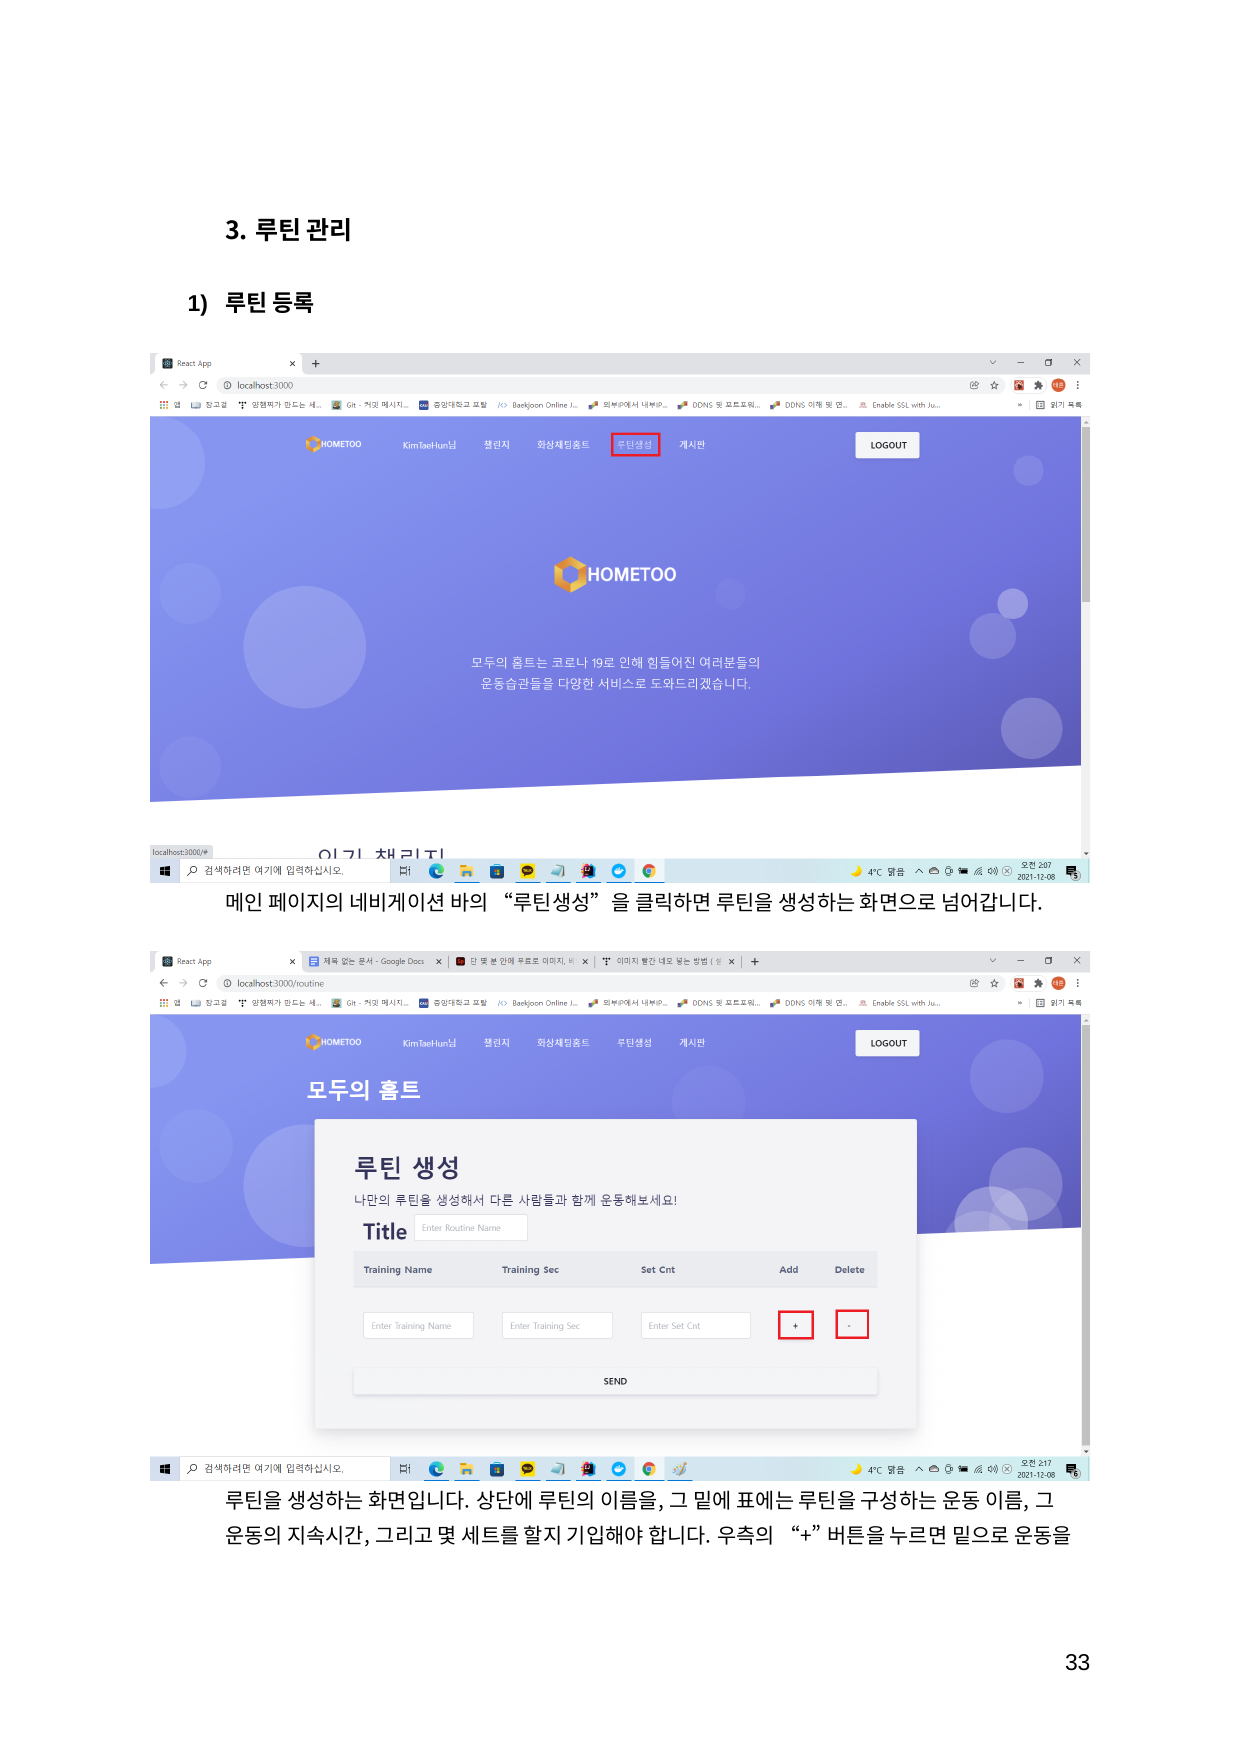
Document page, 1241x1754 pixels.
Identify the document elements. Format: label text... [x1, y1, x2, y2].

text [225, 1484, 1090, 1549]
picture [150, 353, 1091, 883]
text 3. 루틴 관리 [150, 210, 1090, 247]
list 루틴 등록 [187, 285, 1090, 318]
picture [150, 951, 1091, 1481]
text 메인 페이지의 네비게이션 바의 “루틴생성”을 클릭하면 루틴을 생성하는 화면으로 넘어갑니다. [225, 886, 1090, 917]
